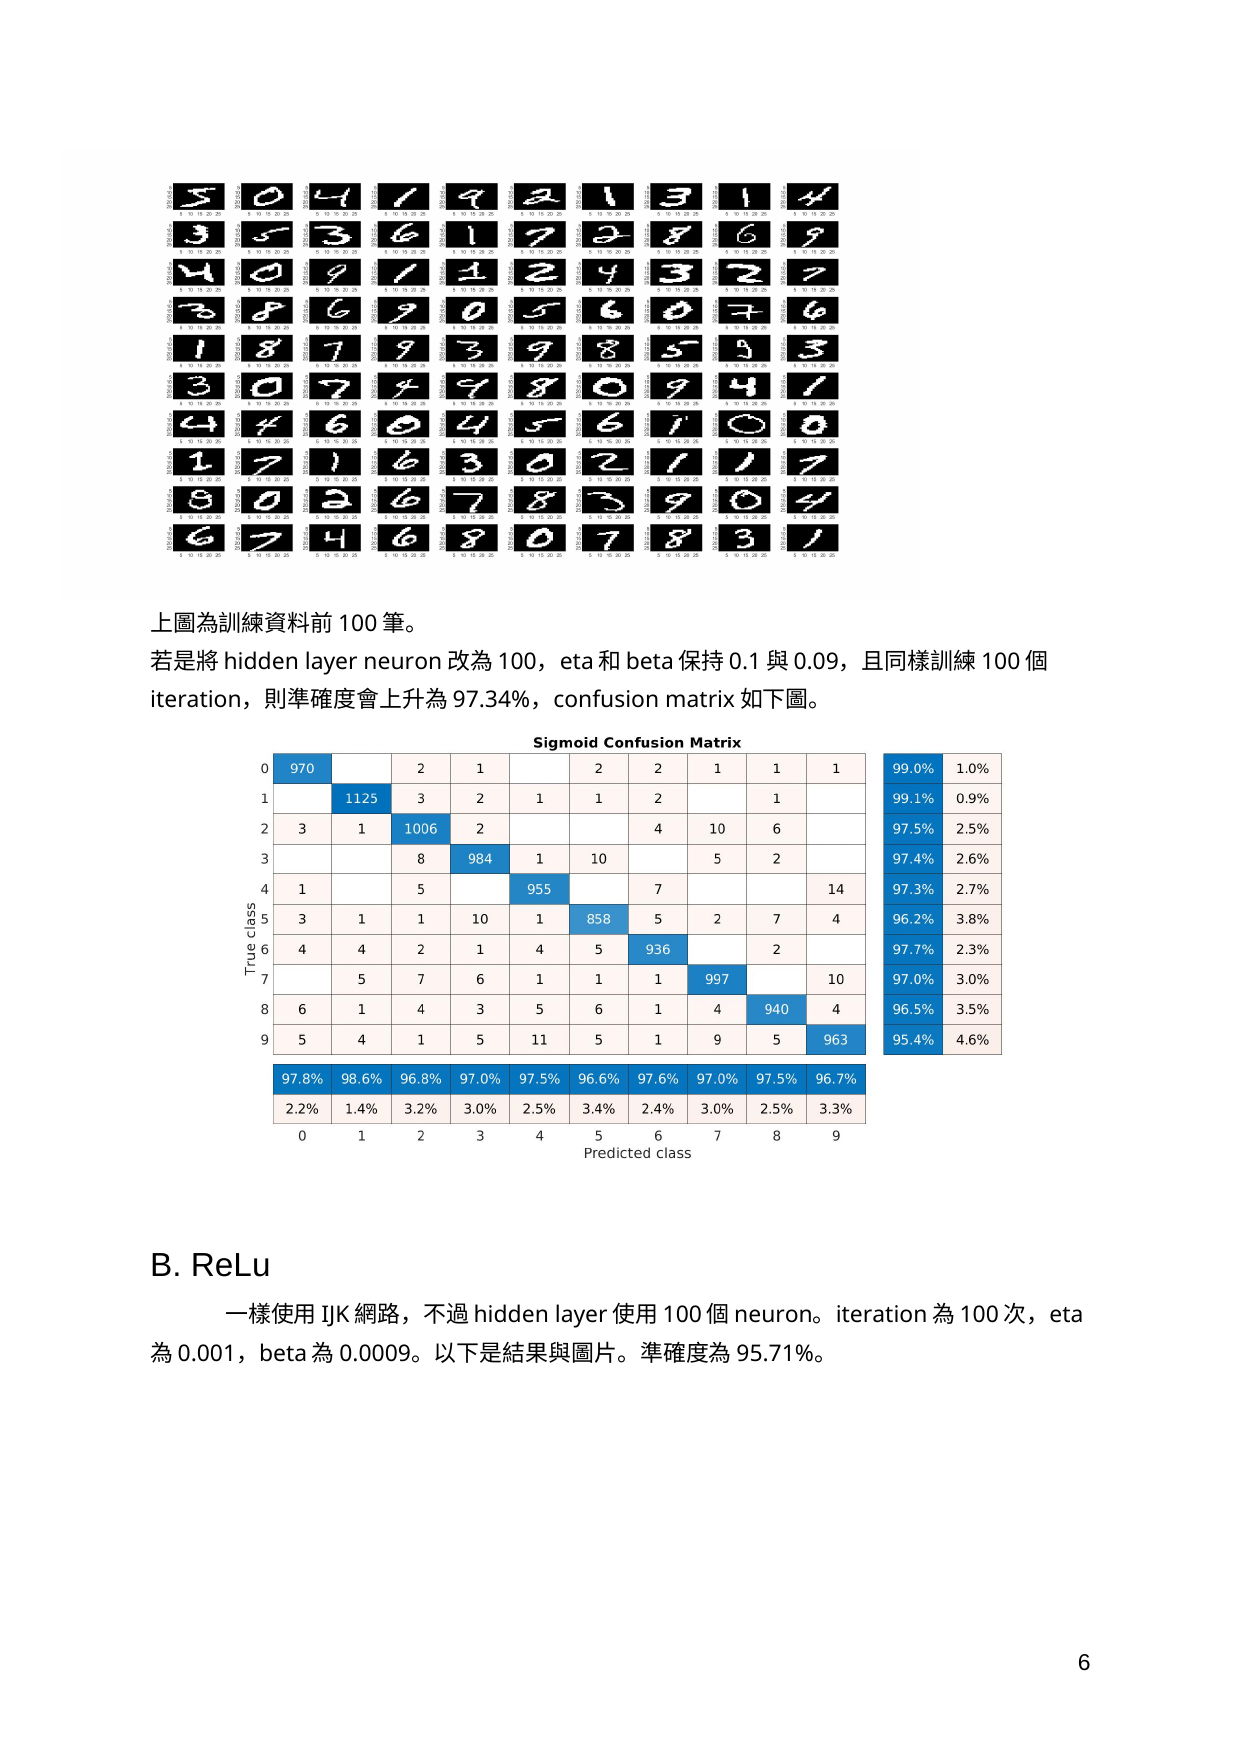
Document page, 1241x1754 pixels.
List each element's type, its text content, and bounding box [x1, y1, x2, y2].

text 上圖為訓練資料前100筆。 [150, 604, 1090, 638]
text 若是將hidden layer neuron改為100，eta和beta保持0.1與0.09，且同樣訓練100個iteration，則準確度會上升為97.34%，confusion matrix如下圖。 [150, 643, 1090, 714]
text 一樣使用IJK網路，不過hidden layer使用100個neuron。iteration為100次，eta為0.001，beta為0.0009。以下是結果與圖片。準確度為95.71%。 [150, 1296, 1090, 1368]
picture [61, 150, 920, 601]
picture [150, 719, 1091, 1174]
subtitle B. ReLu [150, 1245, 1090, 1284]
